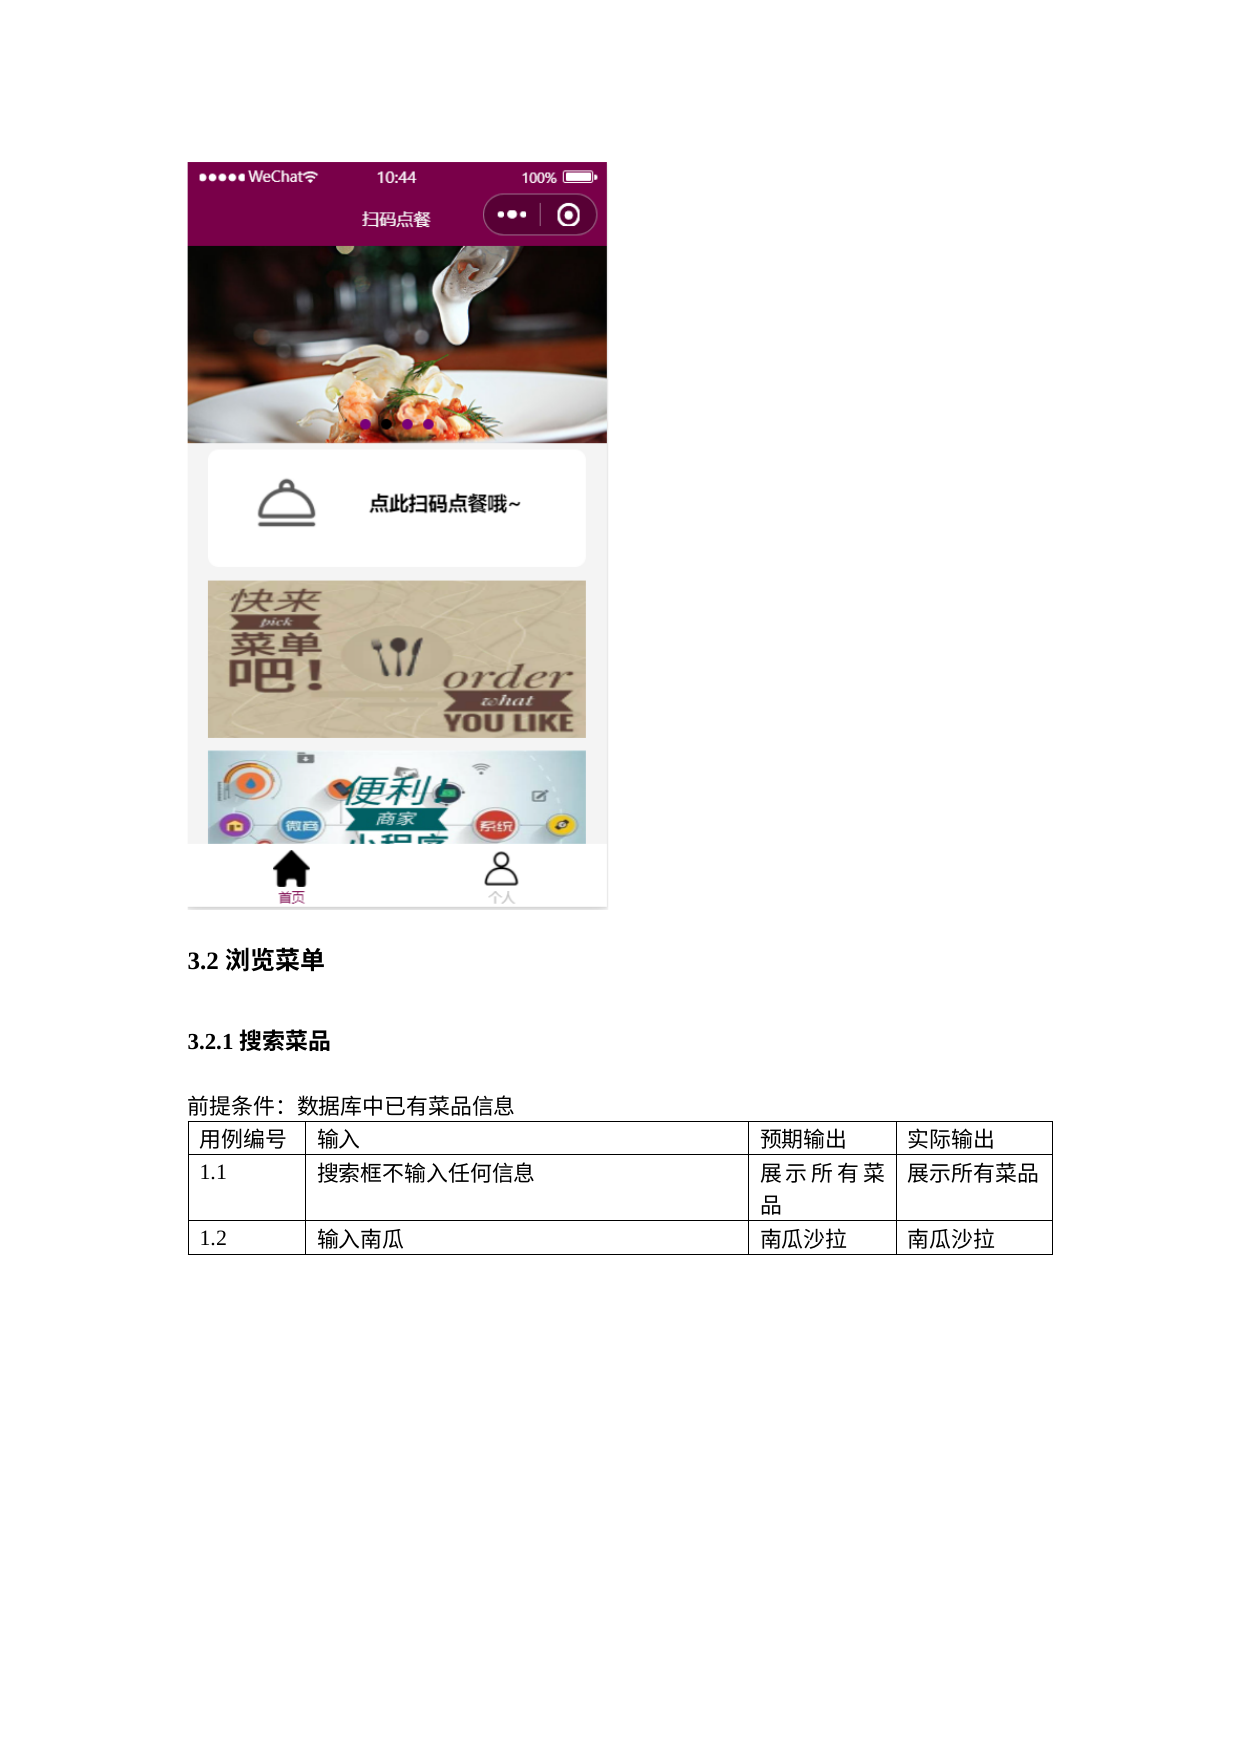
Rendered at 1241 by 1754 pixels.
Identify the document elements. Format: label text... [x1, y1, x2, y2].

table_cell 展示所有菜品 [749, 1155, 896, 1220]
table_cell 南瓜沙拉 [897, 1221, 1052, 1254]
text 前提条件：数据库中已有菜品信息 [187, 1088, 1053, 1121]
table_header 实际输出 [897, 1122, 1052, 1154]
table_cell 1.2 [189, 1221, 305, 1254]
picture [187, 162, 609, 910]
table_cell 搜索框不输入任何信息 [306, 1155, 748, 1220]
table_header 用例编号 [189, 1122, 305, 1154]
table_cell 南瓜沙拉 [749, 1221, 896, 1254]
table_cell 1.1 [189, 1155, 305, 1220]
table_cell 展示所有菜品 [897, 1155, 1052, 1220]
text 3.2 浏览菜单 [187, 926, 1053, 991]
text 3.2.1 搜索菜品 [187, 1007, 1053, 1072]
table_header 预期输出 [749, 1122, 896, 1154]
table_header 输入 [306, 1122, 748, 1154]
table_cell 输入南瓜 [306, 1221, 748, 1254]
